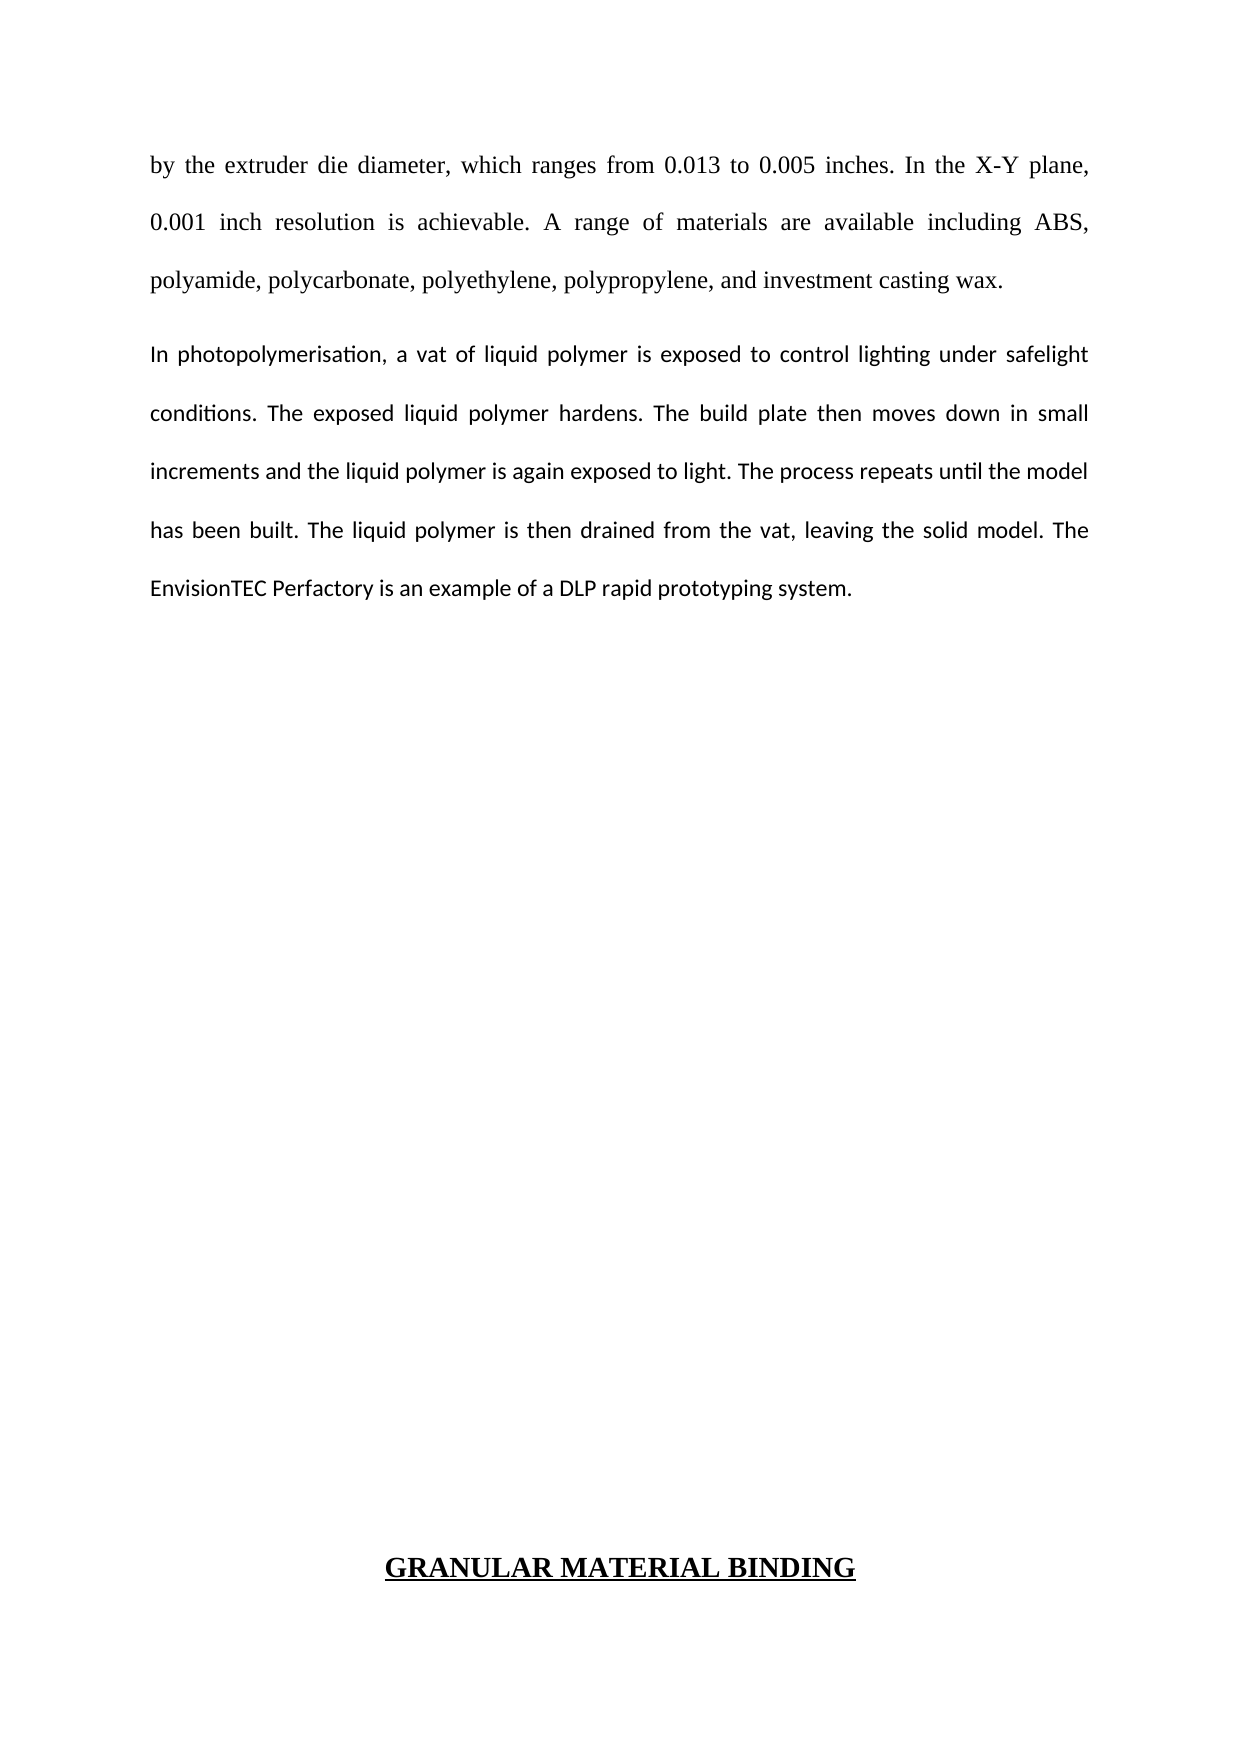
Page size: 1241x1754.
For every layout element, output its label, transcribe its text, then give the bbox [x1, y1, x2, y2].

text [150, 150, 1090, 294]
text In photopolymerisation, a vat of liquid polymer is exposed to control lighting under safelight conditions. The exposed liquid polymer hardens. The build plate then moves down in small increments and the liquid polymer is again exposed to light. The process repeats until the model has been built. The liquid polymer is then drained from the vat, leaving the solid model. The EnvisionTEC Perfactory is an example of a DLP rapid prototyping system. [150, 339, 1090, 603]
text GRANULAR MATERIAL BINDING [150, 1550, 1090, 1583]
